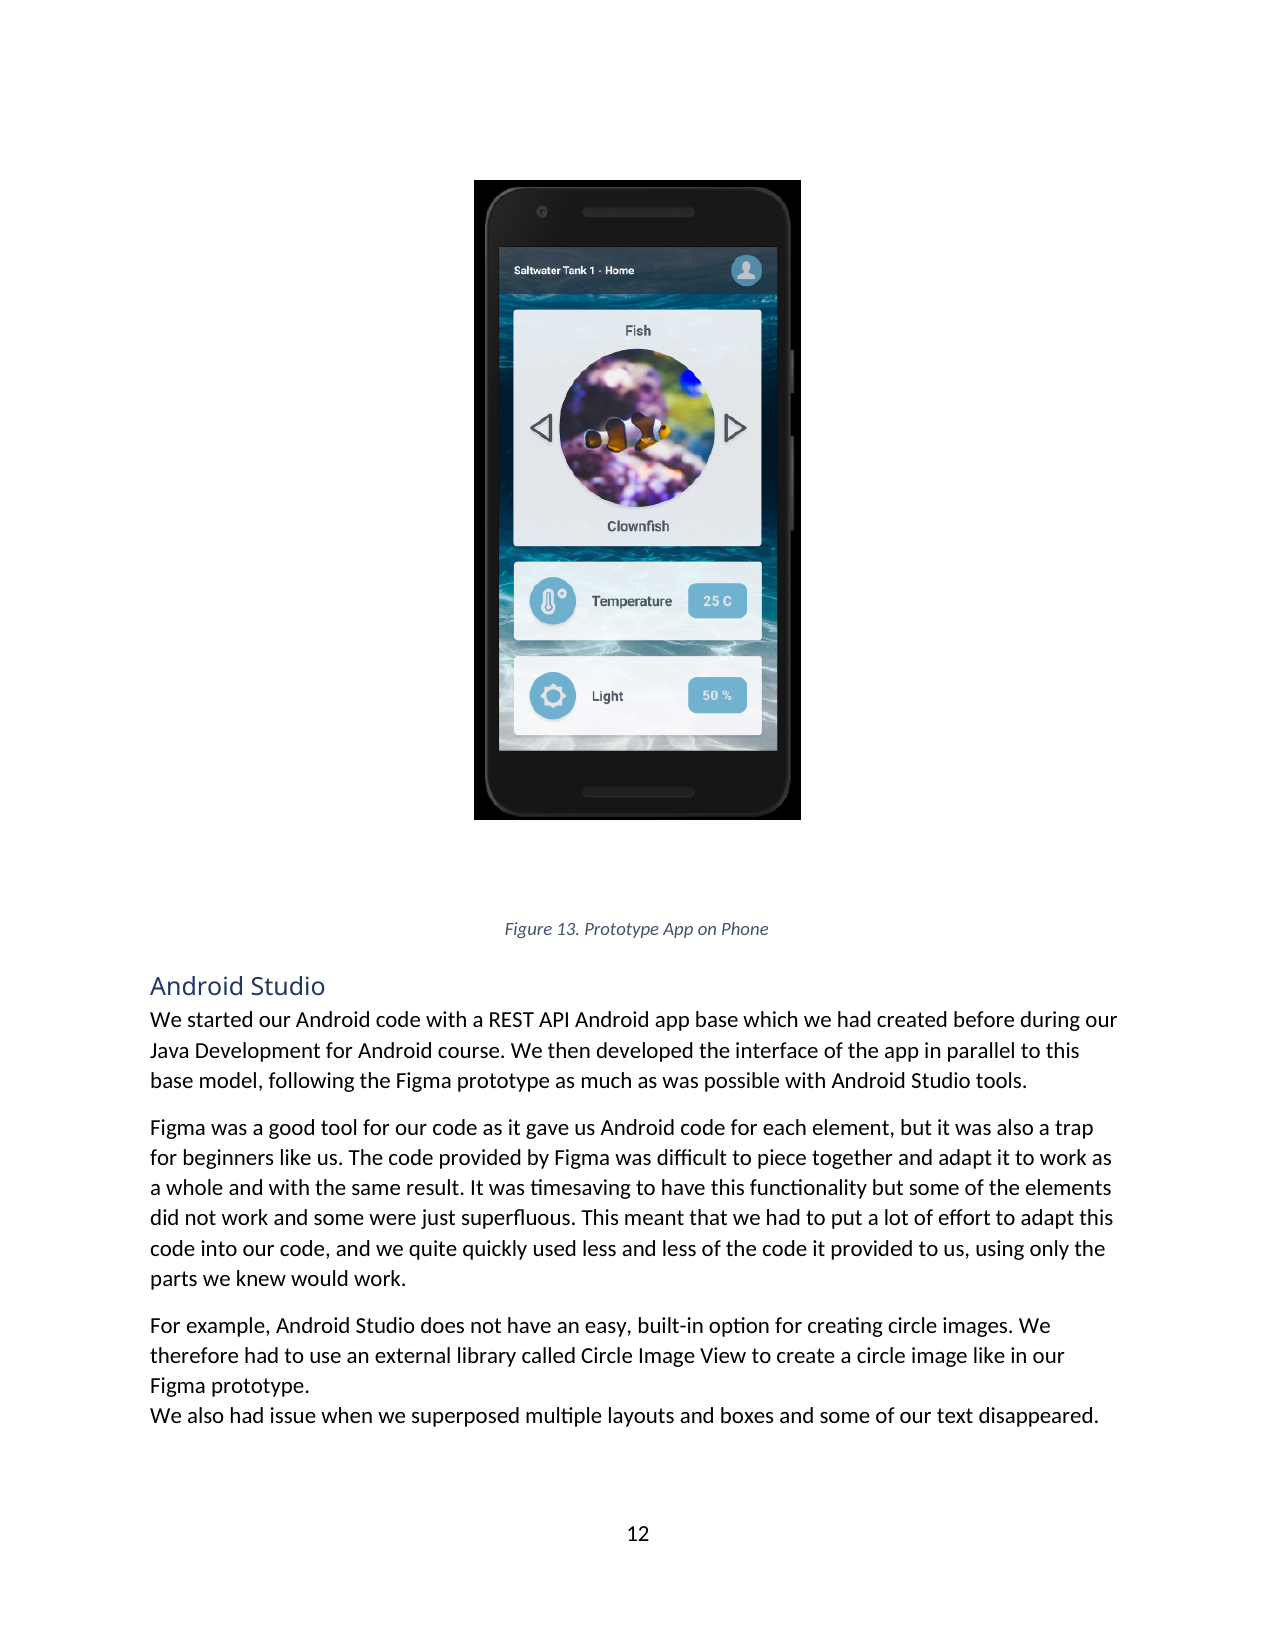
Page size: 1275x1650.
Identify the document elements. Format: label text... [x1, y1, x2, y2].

text Figma was a good tool for our code as it gave us Android code for each element, but it was also a trap for beginners like us. The code provided by Figma was difficult to piece together and adapt it to work as a whole and with the same result. It was timesaving to have this functionality but some of the elements did not work and some were just superfluous. This meant that we had to put a lot of effort to adapt this code into our code, and we quite quickly used less and less of the code it provided to us, using only the parts we knew would work. [150, 1113, 1125, 1292]
text We started our Android code with a REST API Android app base which we had created before during our Java Development for Android course. We then developed the interface of the app in parallel to this base model, following the Figma prototype as much as was possible with Android Studio tools. [150, 1006, 1125, 1094]
text For example, Android Studio does not have an easy, built-in option for creating circle images. We therefore had to use an external library called Circle Image View to create a circle image like in our Figma prototype. We also had issue when we superposed multiple layouts and boxes and some of our text disappeared. [150, 1311, 1125, 1429]
subtitle Android Studio [150, 969, 1125, 1003]
picture [474, 180, 801, 820]
